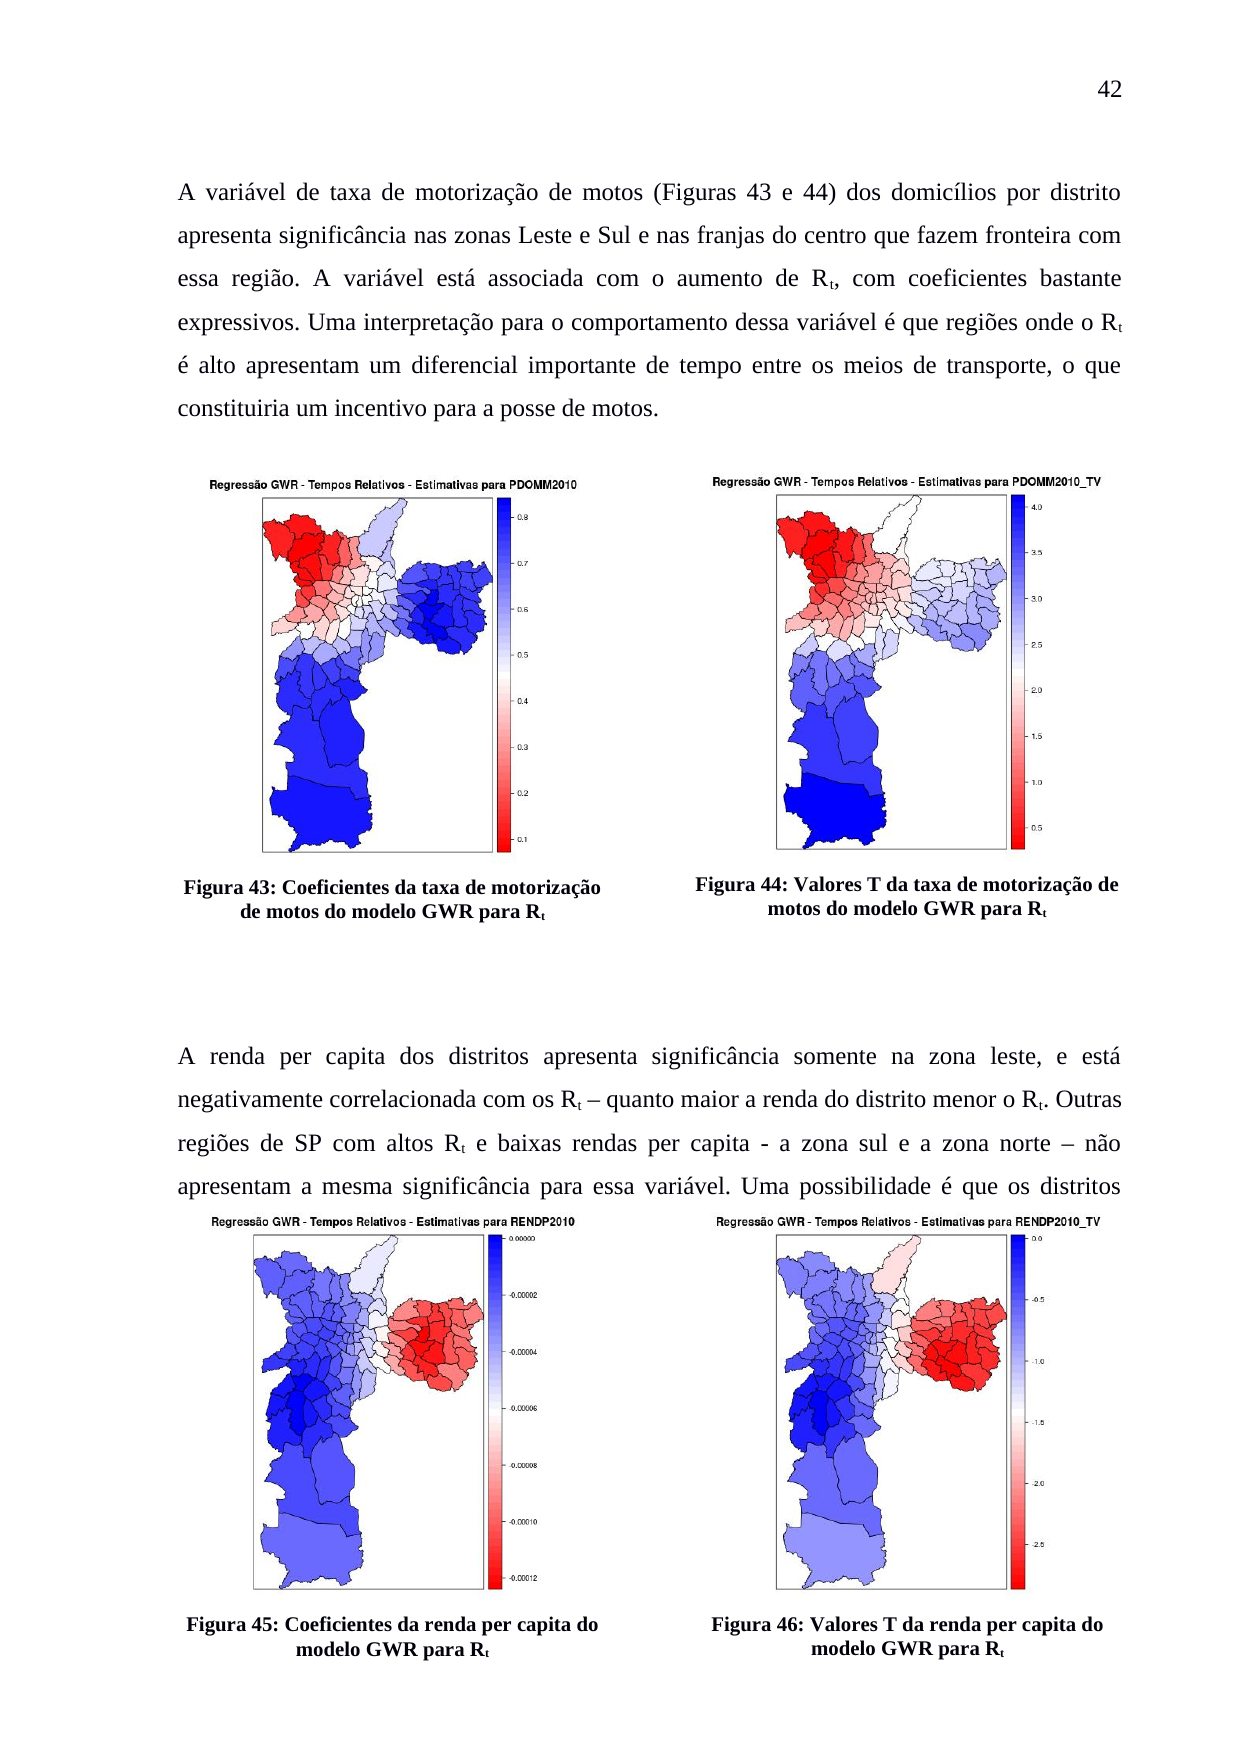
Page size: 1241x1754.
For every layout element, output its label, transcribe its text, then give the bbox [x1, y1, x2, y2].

picture [177, 1212, 608, 1603]
picture [692, 472, 1122, 863]
text A variável de taxa de motorização de motos (Figuras 43 e 44) dos domicílios por distrito apresenta significância nas zonas Leste e Sul e nas franjas do centro que fazem fronteira com essa região. A variável está associada com o aumento de Rt, com coeficientes bastante expressivos. Uma interpretação para o comportamento dessa variável é que regiões onde o Rt é alto apresentam um diferencial importante de tempo entre os meios de transporte, o que constituiria um incentivo para a posse de motos. [177, 177, 1122, 422]
text A renda per capita dos distritos apresenta significância somente na zona leste, e está negativamente correlacionada com os Rt – quanto maior a renda do distrito menor o Rt. Outras regiões de SP com altos Rt e baixas rendas per capita - a zona sul e a zona norte – não apresentam a mesma significância para essa variável. Uma possibilidade é que os distritos dessas outras zonas são mais afetados por outros fatores, é que a renda não distingue o Rt desses distritos, enquanto na zona leste distritos mais ricos estão associados a menores Rt’s. [177, 1041, 1122, 1199]
picture [177, 475, 608, 866]
picture [692, 1212, 1123, 1603]
